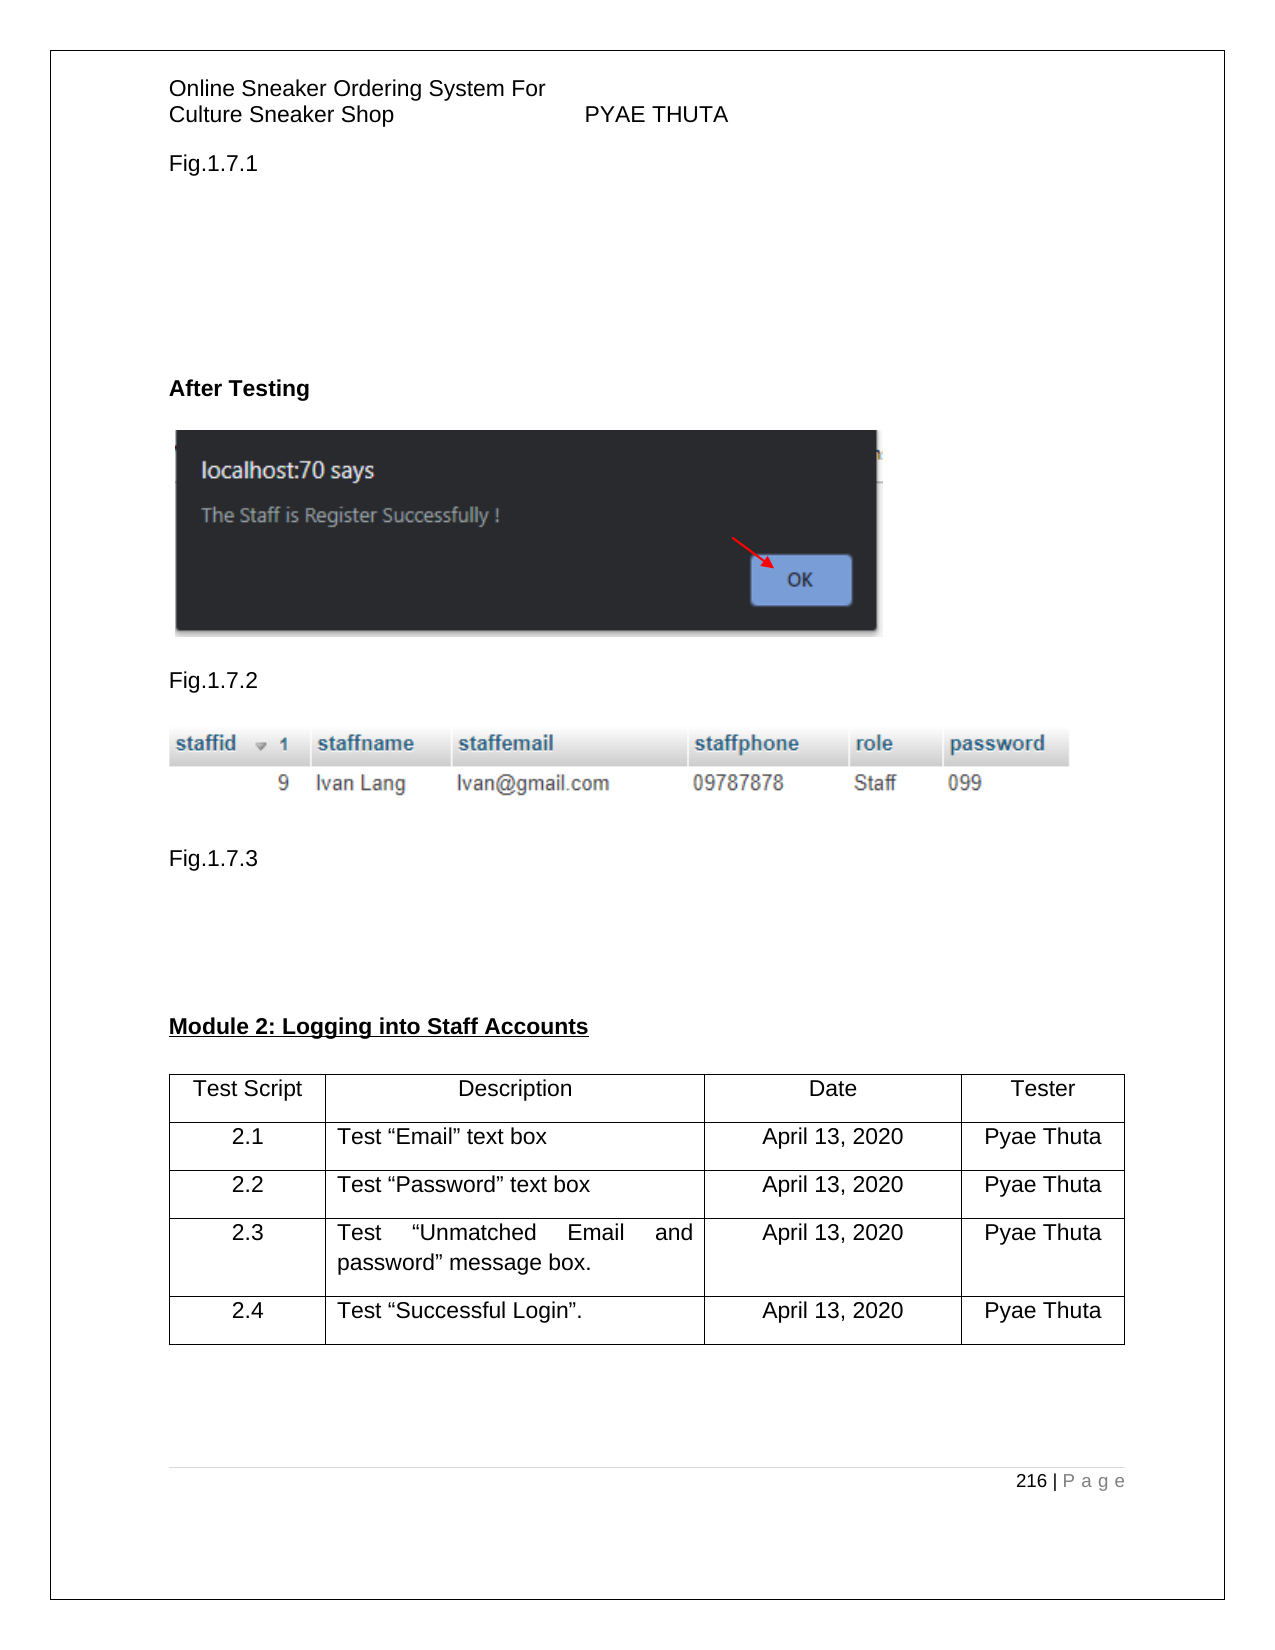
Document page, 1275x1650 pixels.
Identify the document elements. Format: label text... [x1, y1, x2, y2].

picture [175, 430, 883, 637]
text Fig.1.7.1 [169, 150, 1125, 176]
table_cell April 13, 2020 [705, 1297, 961, 1343]
table_cell Pyae Thuta [962, 1123, 1124, 1169]
table_cell 2.2 [170, 1171, 325, 1217]
table_cell Test “Successful Login”. [326, 1297, 704, 1343]
text Module 2: Logging into Staff Accounts [169, 1013, 1125, 1040]
table_header Tester [962, 1075, 1124, 1122]
table_cell Test “Email” text box [326, 1123, 704, 1169]
picture [168, 722, 1074, 816]
table_cell Pyae Thuta [962, 1297, 1124, 1343]
table_cell Pyae Thuta [962, 1171, 1124, 1217]
text After Testing [169, 374, 1125, 401]
table_header Description [326, 1075, 704, 1122]
table_cell April 13, 2020 [705, 1123, 961, 1169]
table_cell April 13, 2020 [705, 1171, 961, 1217]
table_header Date [705, 1075, 961, 1122]
table_cell Test “Password” text box [326, 1171, 704, 1217]
table_cell Pyae Thuta [962, 1219, 1124, 1296]
table_cell 2.4 [170, 1297, 325, 1343]
table_cell 2.3 [170, 1219, 325, 1296]
table_cell April 13, 2020 [705, 1219, 961, 1296]
table_cell 2.1 [170, 1123, 325, 1169]
text Fig.1.7.2 [169, 667, 1125, 693]
table_cell Test “Unmatched Email and password” message box. [326, 1219, 704, 1296]
table_header Test Script [170, 1075, 325, 1122]
text Fig.1.7.3 [169, 845, 1125, 871]
